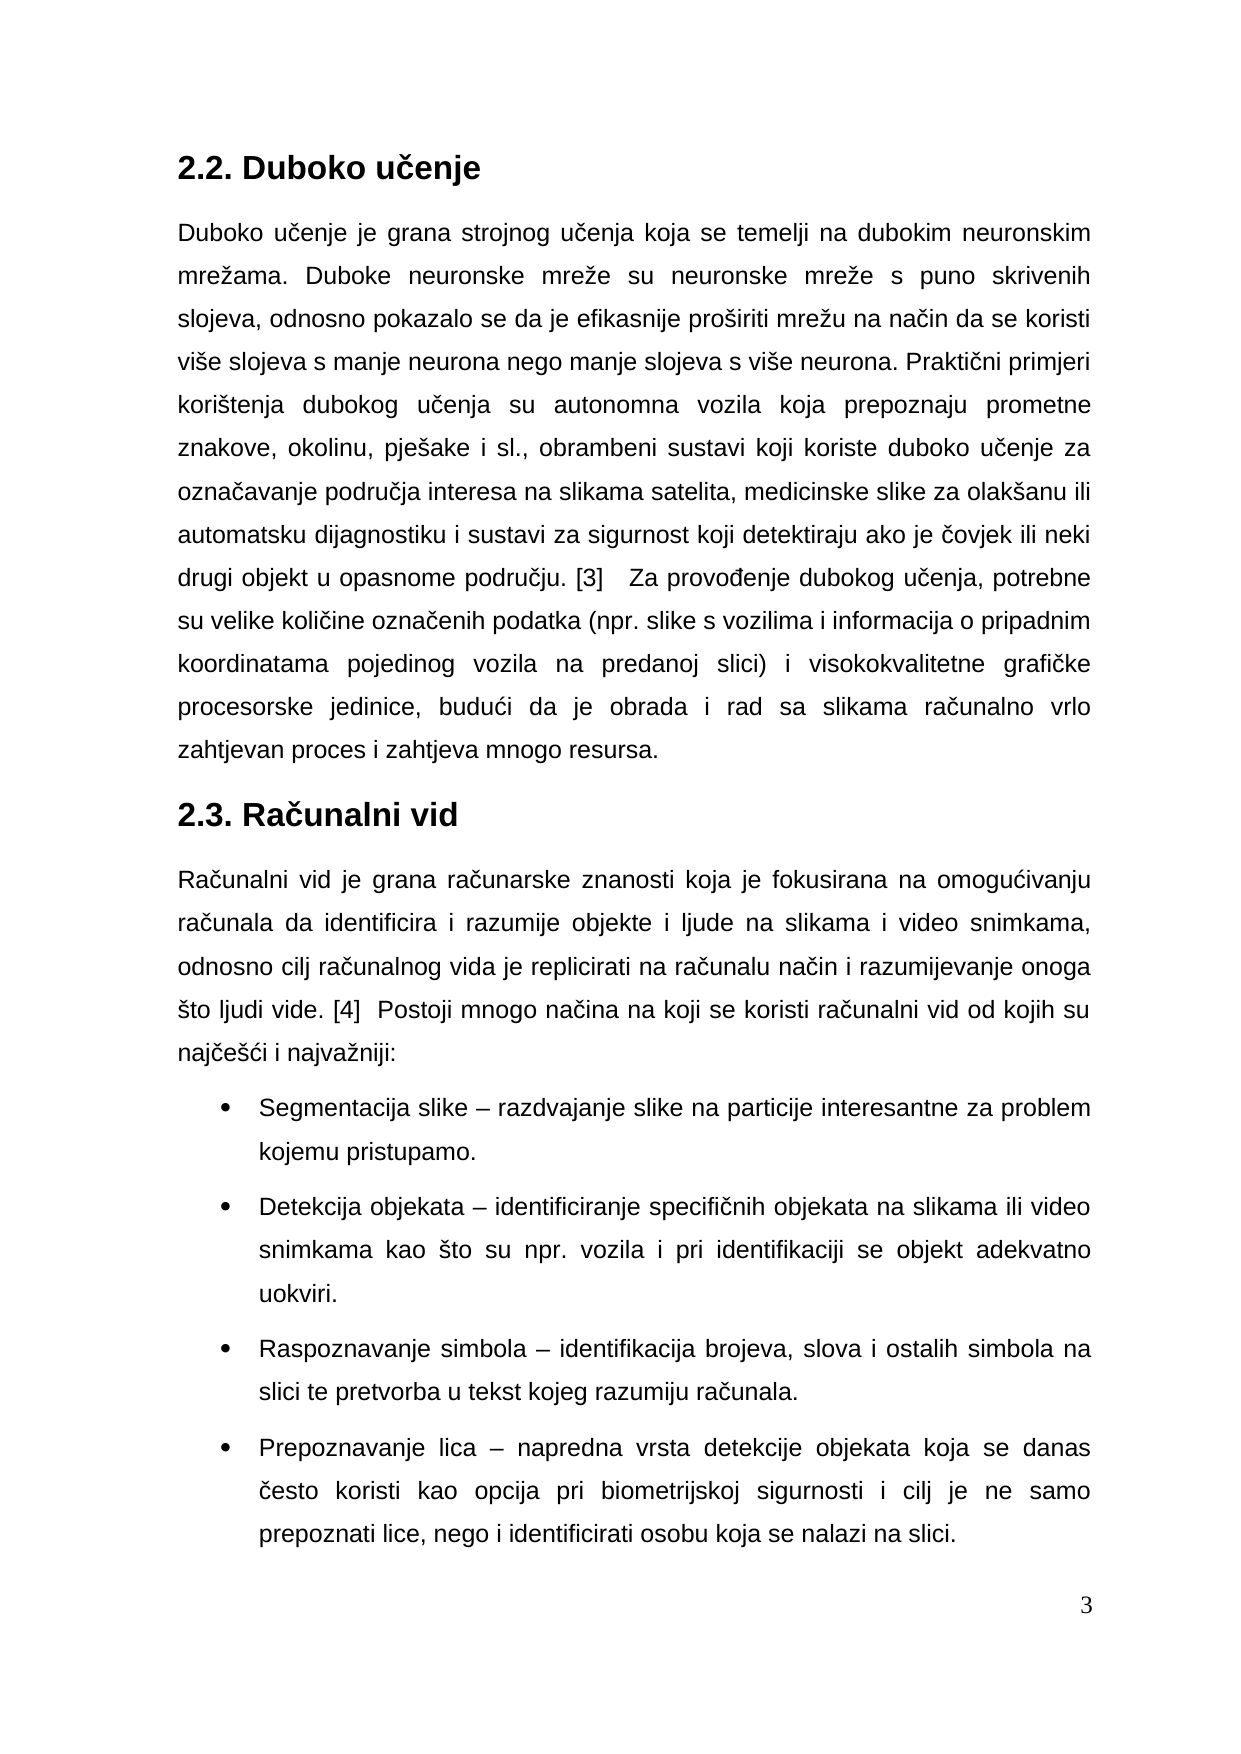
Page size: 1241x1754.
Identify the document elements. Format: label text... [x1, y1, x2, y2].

list Raspoznavanje simbola – identifikacija brojeva, slova i ostalih simbola na slici te pretvorba u tekst kojeg razumiju računala. [221, 1334, 1092, 1406]
text Duboko učenje je grana strojnog učenja koja se temelji na dubokim neuronskim mrežama. Duboke neuronske mreže su neuronske mreže s puno skrivenih slojeva, odnosno pokazalo se da je efikasnije proširiti mrežu na način da se koristi više slojeva s manje neurona nego manje slojeva s više neurona. Praktični primjeri korištenja dubokog učenja su autonomna vozila koja prepoznaju prometne znakove, okolinu, pješake i sl., obrambeni sustavi koji koriste duboko učenje za označavanje područja interesa na slikama satelita, medicinske slike za olakšanu ili automatsku dijagnostiku i sustavi za sigurnost koji detektiraju ako je čovjek ili neki drugi objekt u opasnome području. [3] Za provođenje dubokog učenja, potrebne su velike količine označenih podatka (npr. slike s vozilima i informacija o pripadnim koordinatama pojedinog vozila na predanoj slici) i visokokvalitetne grafičke procesorske jedinice, budući da je obrada i rad sa slikama računalno vrlo zahtjevan proces i zahtjeva mnogo resursa. [177, 218, 1092, 764]
text Računalni vid je grana računarske znanosti koja je fokusirana na omogućivanju računala da identificira i razumije objekte i ljude na slikama i video snimkama, odnosno cilj računalnog vida je replicirati na računalu način i razumijevanje onoga što ljudi vide. [4] Postoji mnogo načina na koji se koristi računalni vid od kojih su najčešći i najvažniji: [177, 865, 1092, 1066]
list Prepoznavanje lica – napredna vrsta detekcije objekata koja se danas često koristi kao opcija pri biometrijskoj sigurnosti i cilj je ne samo prepoznati lice, nego i identificirati osobu koja se nalazi na slici. [221, 1433, 1092, 1548]
list Detekcija objekata – identificiranje specifičnih objekata na slikama ili video snimkama kao što su npr. vozila i pri identifikaciji se objekt adekvatno uokviri. [221, 1192, 1092, 1307]
list Segmentacija slike – razdvajanje slike na particije interesantne za problem kojemu pristupamo. [221, 1093, 1092, 1165]
subtitle 2.2. Duboko učenje [177, 148, 1092, 186]
subtitle 2.3. Računalni vid [177, 795, 1092, 833]
